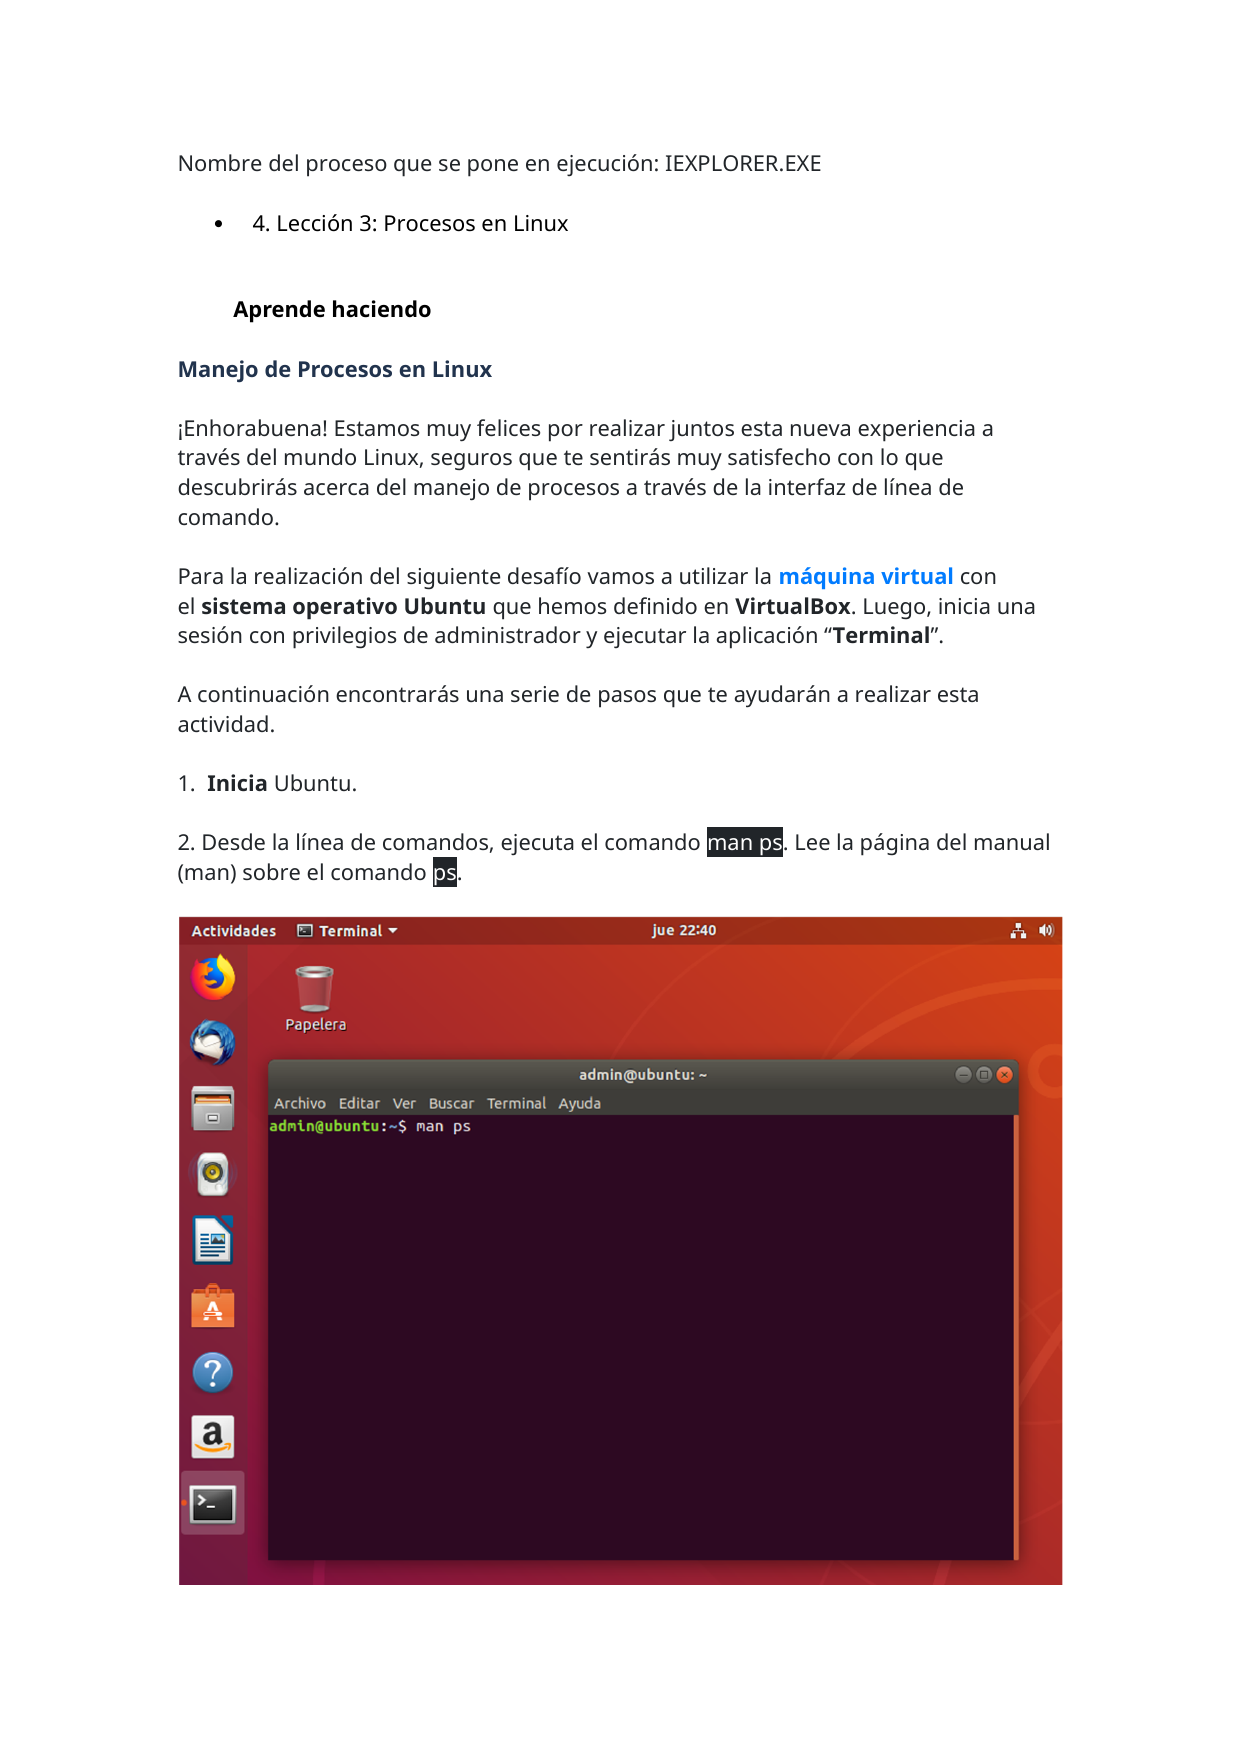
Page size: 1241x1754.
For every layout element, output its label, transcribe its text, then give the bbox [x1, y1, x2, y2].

subtitle Manejo de Procesos en Linux [177, 354, 1063, 383]
list 4. Lección 3: Procesos en Linux [215, 207, 1063, 238]
picture [177, 916, 1063, 1585]
text 2. Desde la línea de comandos, ejecuta el comando man ps. Lee la página del manual (man) sobre el comando ps. [177, 827, 1063, 887]
text Para la realización del siguiente desafío vamos a utilizar la máquina virtual con el sistema operativo Ubuntu que hemos definido en VirtualBox. Luego, inicia una sesión con privilegios de administrador y ejecutar la aplicación “Terminal”. [177, 561, 1063, 650]
subtitle Aprende haciendo [177, 267, 1063, 324]
text 1. Inicia Ubuntu. [177, 768, 1063, 798]
text A continuación encontrarás una serie de pasos que te ayudarán a realizar esta actividad. [177, 679, 1063, 739]
text Nombre del proceso que se pone en ejecución: IEXPLORER.EXE [177, 148, 1063, 177]
text ¡Enhorabuena! Estamos muy felices por realizar juntos esta nueva experiencia a través del mundo Linux, seguros que te sentirás muy satisfecho con lo que descubrirás acerca del manejo de procesos a través de la interfaz de línea de comando. [177, 413, 1063, 532]
